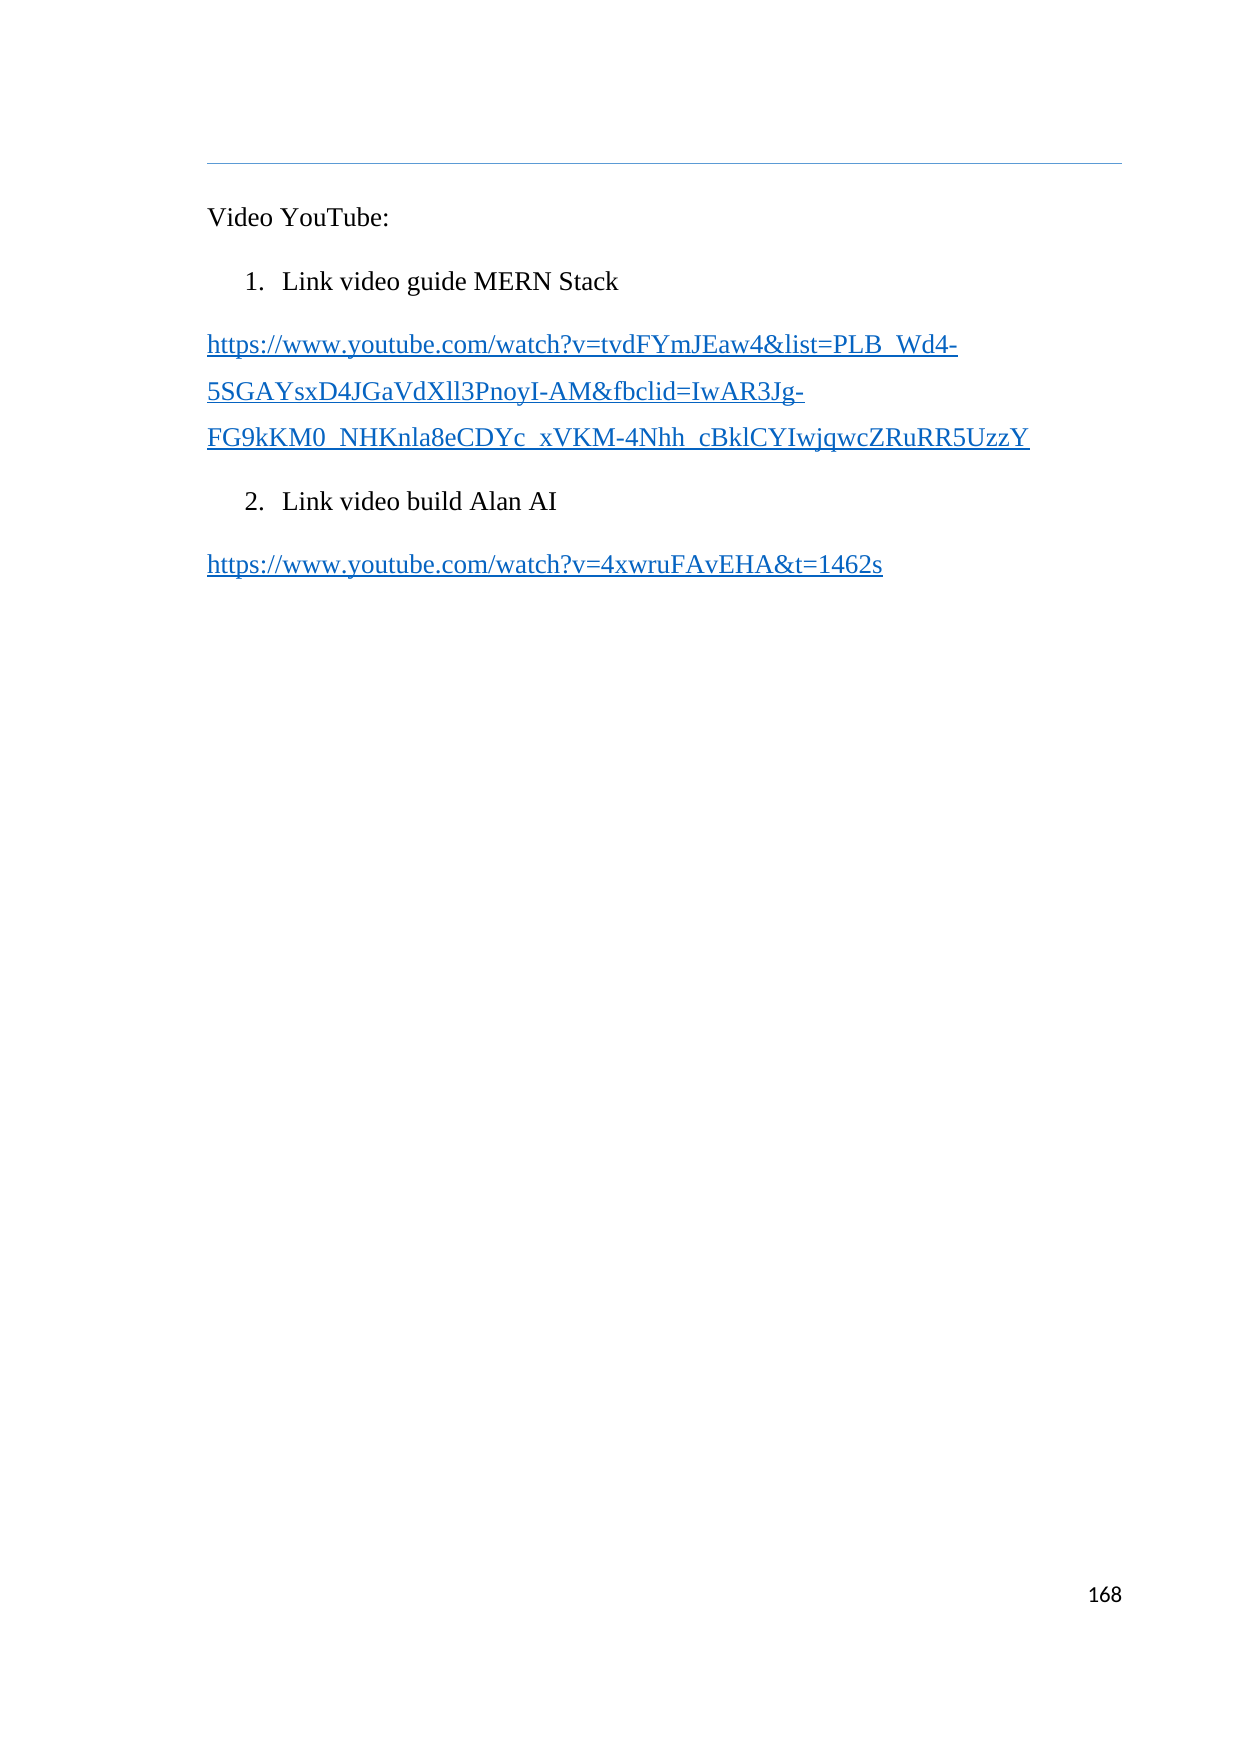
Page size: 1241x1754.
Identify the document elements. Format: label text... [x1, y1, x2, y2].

list Link video guide MERN Stack [244, 265, 1122, 296]
text https://www.youtube.com/watch?v=4xwruFAvEHA&t=1462s [207, 548, 1122, 579]
text https://www.youtube.com/watch?v=tvdFYmJEaw4&list=PLB_Wd4-5SGAYsxD4JGaVdXll3PnoyI-AM&fbclid=IwAR3Jg-FG9kKM0_NHKnla8eCDYc_xVKM-4Nhh_cBklCYIwjqwcZRuRR5UzzY [207, 328, 1122, 452]
list Link video build Alan AI [244, 485, 1122, 516]
text Video YouTube: [207, 201, 1122, 232]
